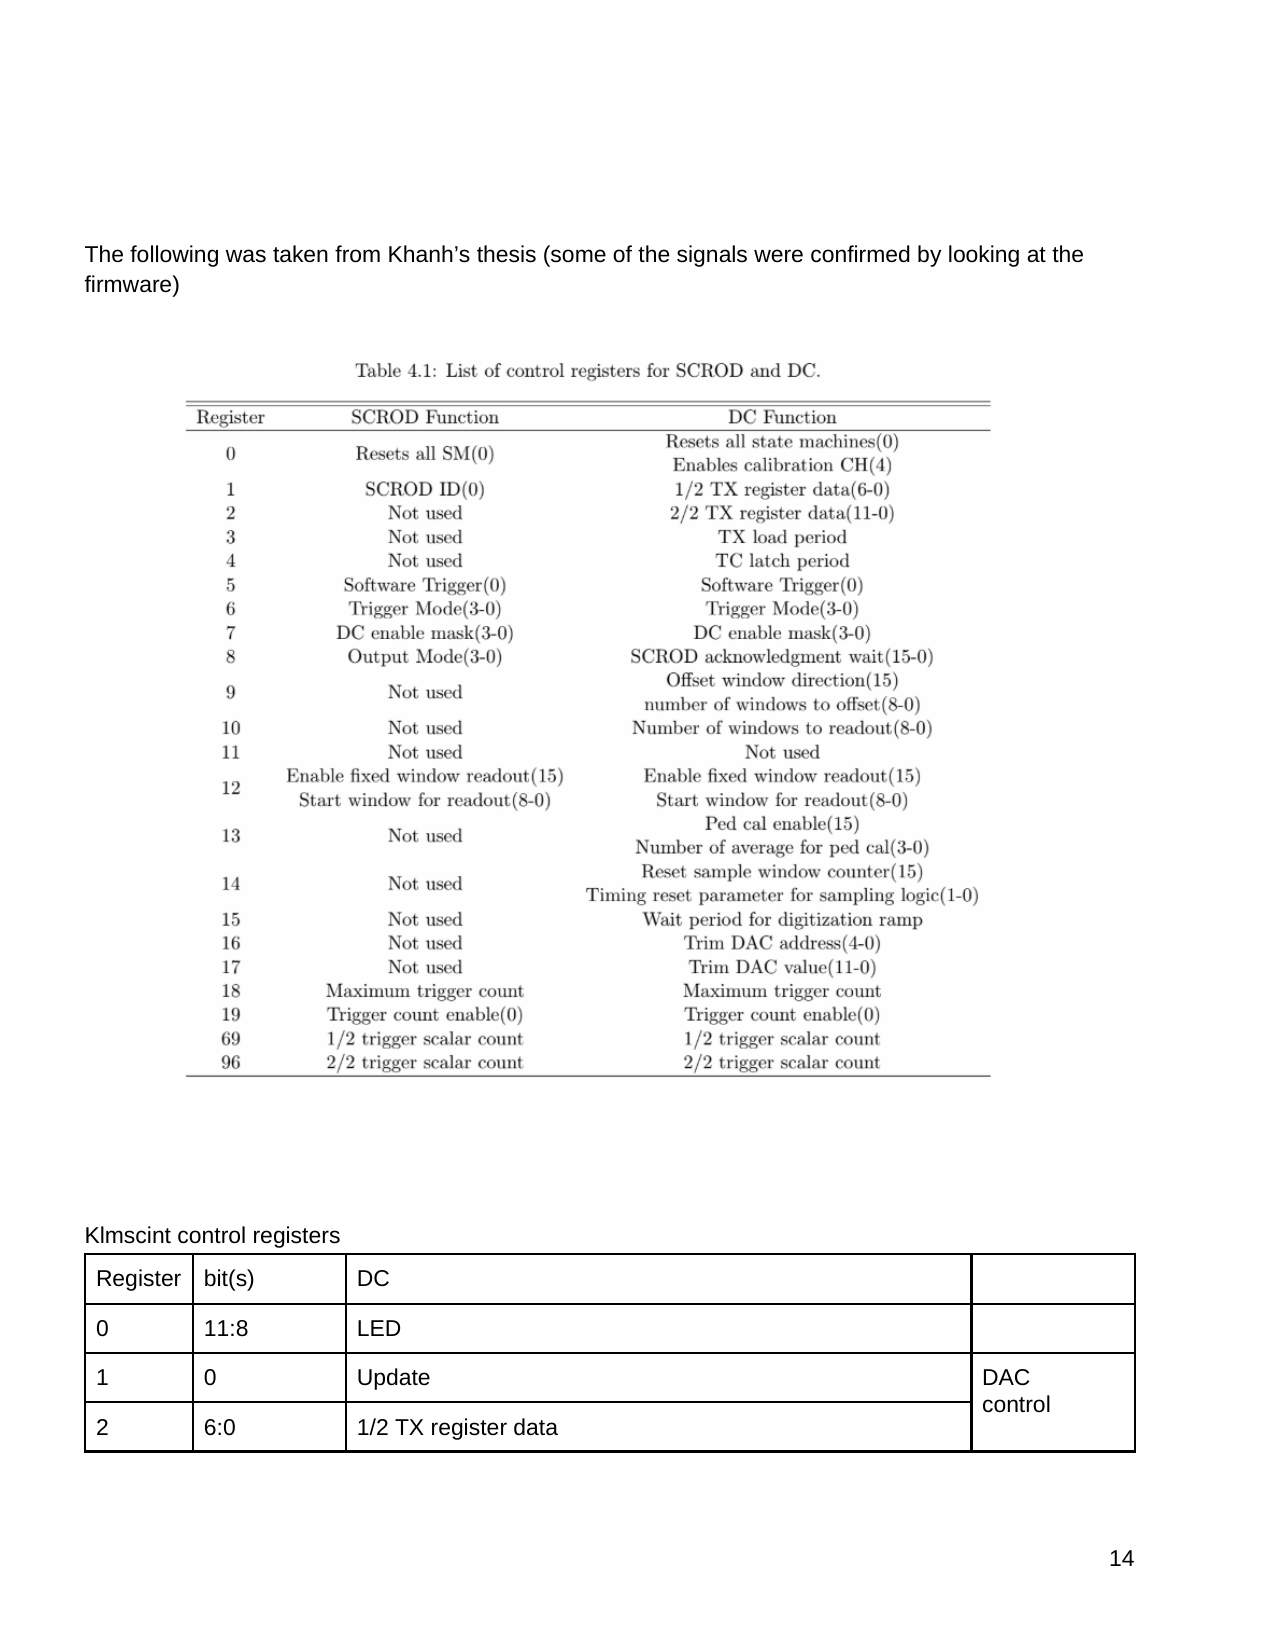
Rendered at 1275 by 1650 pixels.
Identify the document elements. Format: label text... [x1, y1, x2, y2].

table_cell 1/2 TX register data [347, 1403, 970, 1450]
table_cell 11:8 [194, 1305, 345, 1352]
table_header Register [86, 1255, 192, 1302]
picture [103, 350, 1079, 1136]
table_cell Update [347, 1354, 970, 1401]
table_cell DAC control [973, 1354, 1134, 1450]
table_header DC [347, 1255, 970, 1302]
table_header bit(s) [194, 1255, 345, 1302]
table_cell 1 [86, 1354, 192, 1401]
table_cell 0 [194, 1354, 345, 1401]
text Klmscint control registers [84, 1222, 1134, 1249]
table_header [973, 1255, 1134, 1302]
table_cell 0 [86, 1305, 192, 1352]
table_cell 6:0 [194, 1403, 345, 1450]
text The following was taken from Khanh’s thesis (some of the signals were confirmed by looking at the firmware) [84, 241, 1134, 297]
table_cell LED [347, 1305, 970, 1352]
table_cell 2 [86, 1403, 192, 1450]
table_cell [973, 1305, 1134, 1352]
